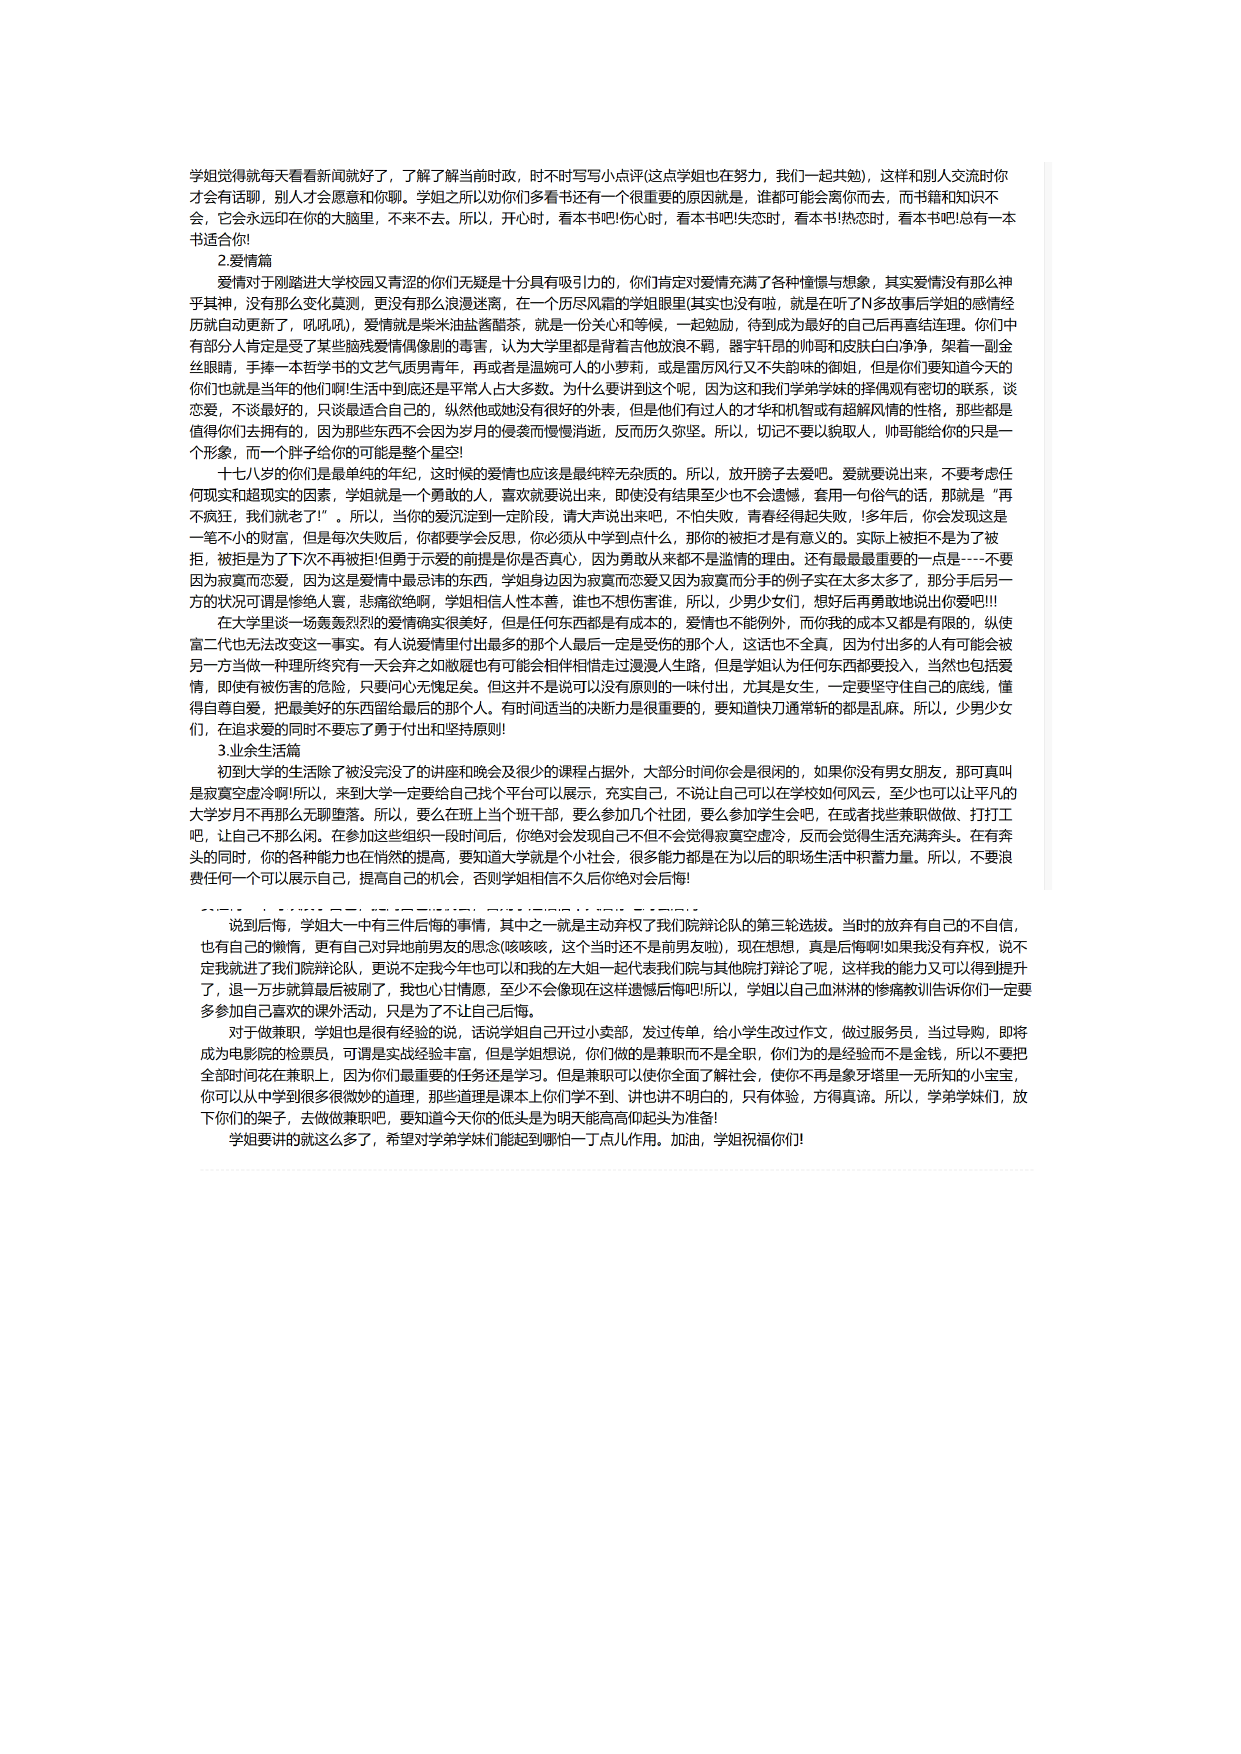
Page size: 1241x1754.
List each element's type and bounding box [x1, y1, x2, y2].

picture [187, 162, 1053, 890]
picture [187, 909, 1053, 1172]
